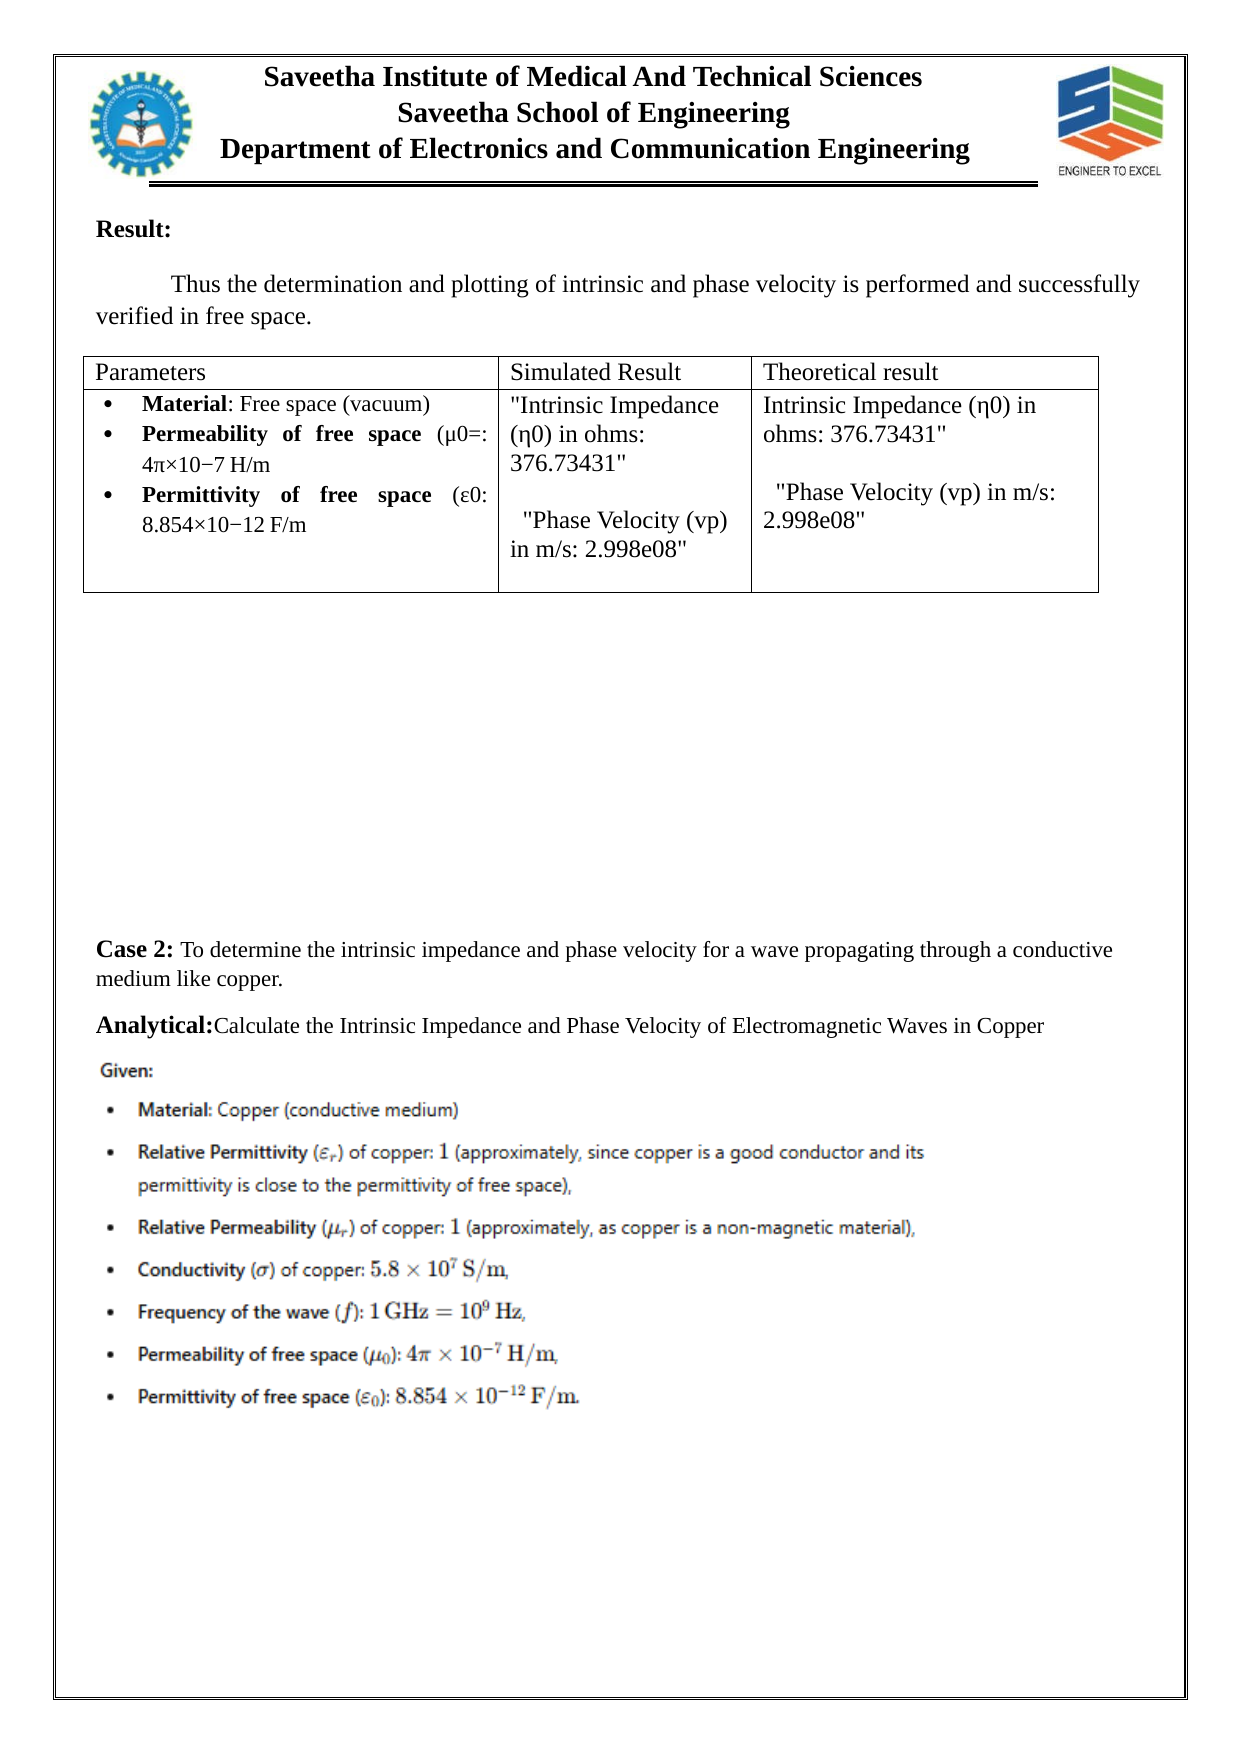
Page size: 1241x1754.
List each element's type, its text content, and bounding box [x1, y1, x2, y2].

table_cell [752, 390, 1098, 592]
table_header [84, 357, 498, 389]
text Thus the determination and plotting of intrinsic and phase velocity is performed and successfully verified in free space. [96, 269, 1158, 329]
picture [88, 70, 197, 179]
picture [1056, 64, 1164, 179]
picture [95, 1057, 932, 1416]
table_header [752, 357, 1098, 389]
text Result: [96, 214, 1158, 243]
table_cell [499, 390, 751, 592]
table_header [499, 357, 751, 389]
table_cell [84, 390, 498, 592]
text Analytical:Calculate the Intrinsic Impedance and Phase Velocity of Electromagnetic Waves in Copper [96, 1010, 1158, 1038]
text Case 2: To determine the intrinsic impedance and phase velocity for a wave propagating through a conductive medium like copper. [96, 934, 1158, 991]
